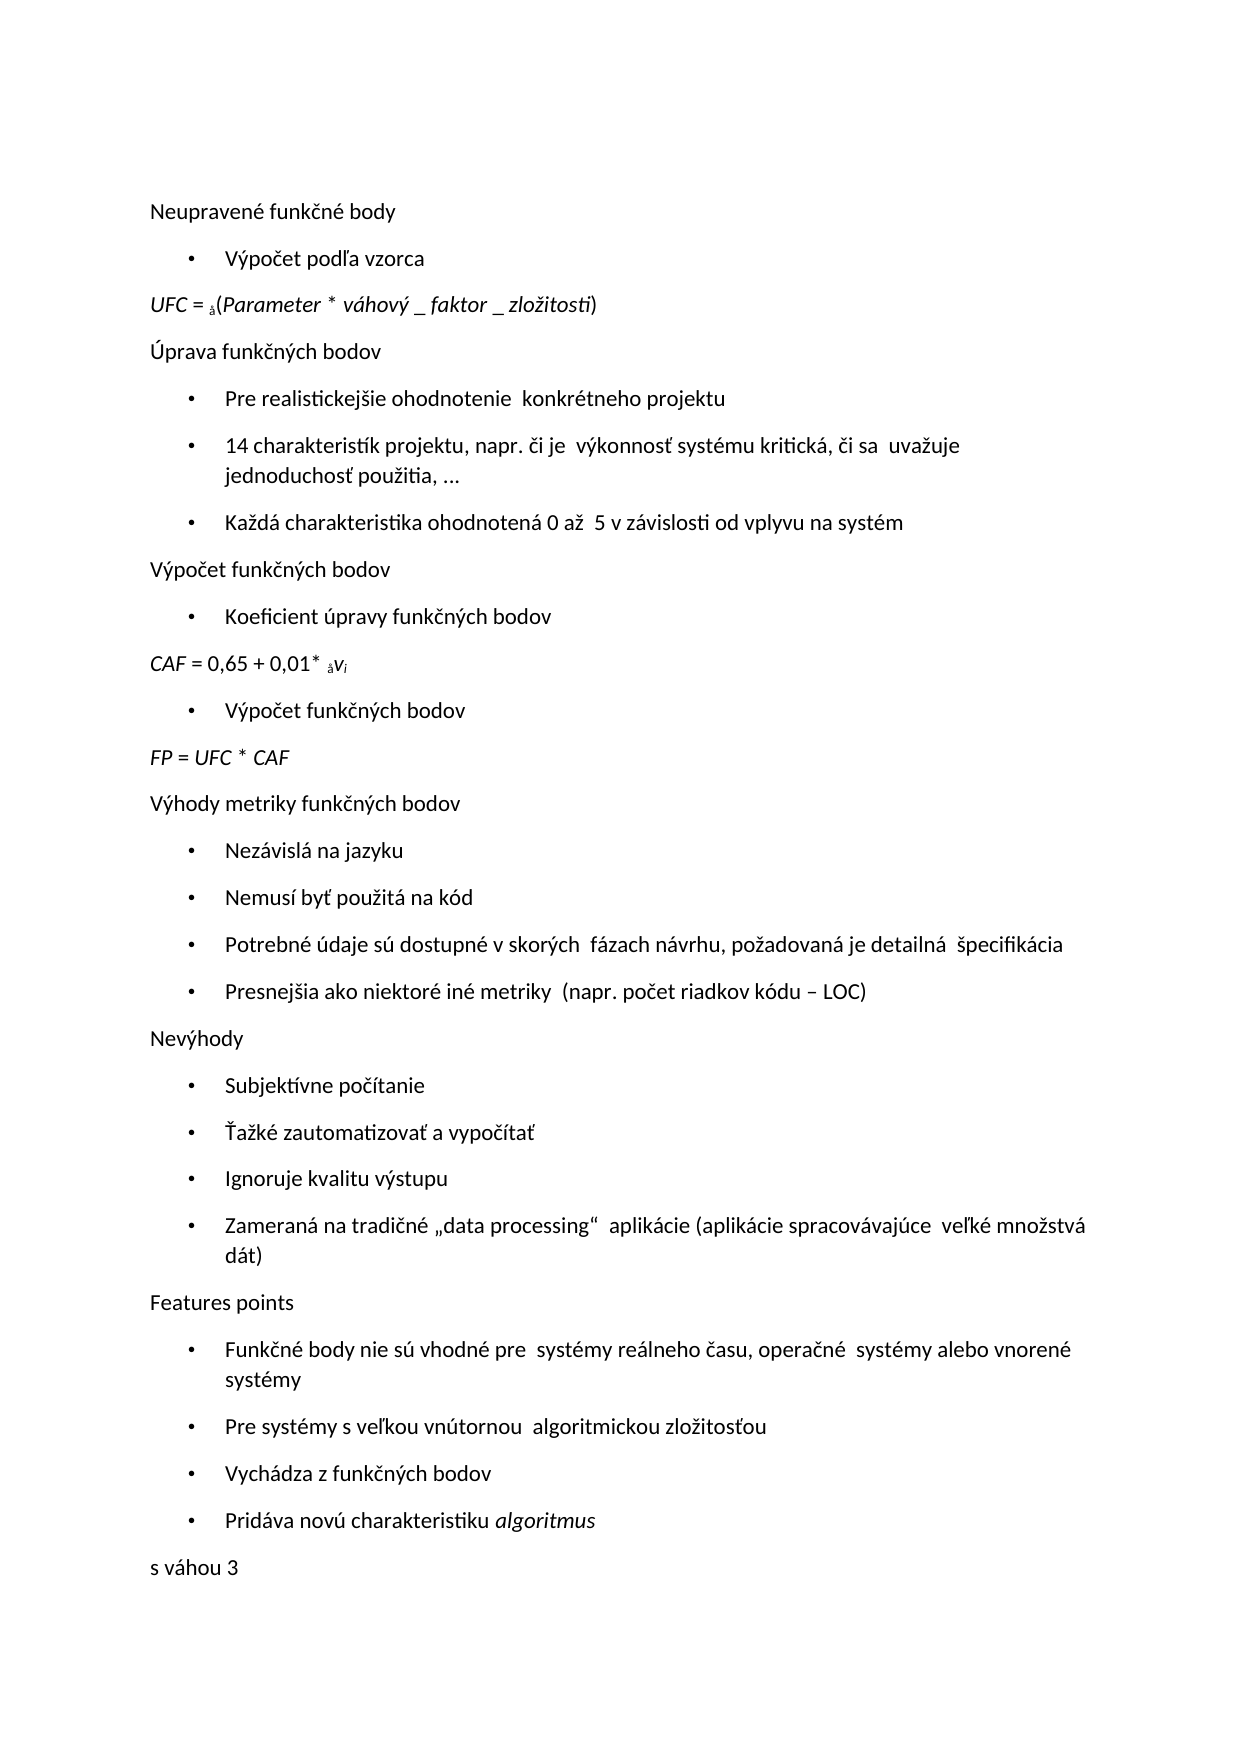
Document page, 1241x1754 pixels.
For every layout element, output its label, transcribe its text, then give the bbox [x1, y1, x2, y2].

list Koeficient úpravy funkčných bodov [187, 602, 1090, 630]
list Potrebné údaje sú dostupné v skorých fázach návrhu, požadovaná je detailná špecifikácia [187, 930, 1090, 958]
list Nemusí byť použitá na kód [187, 883, 1090, 911]
text Výhody metriky funkčných bodov [150, 789, 1090, 818]
list Pre realistickejšie ohodnotenie konkrétneho projektu [187, 384, 1090, 412]
text Neupravené funkčné body [150, 197, 1090, 225]
list Výpočet funkčných bodov [187, 696, 1090, 724]
list Ťažké zautomatizovať a vypočítať [187, 1118, 1090, 1146]
list Vychádza z funkčných bodov [187, 1459, 1090, 1487]
list Výpočet podľa vzorca [187, 244, 1090, 272]
text s váhou 3 [150, 1553, 1090, 1581]
list Ignoruje kvalitu výstupu [187, 1164, 1090, 1193]
list Zameraná na tradičné „data processing“ aplikácie (aplikácie spracovávajúce veľké množstvá dát) [187, 1211, 1090, 1270]
list Každá charakteristika ohodnotená 0 až 5 v závislosti od vplyvu na systém [187, 508, 1090, 536]
list Pre systémy s veľkou vnútornou algoritmickou zložitosťou [187, 1412, 1090, 1441]
list Funkčné body nie sú vhodné pre systémy reálneho času, operačné systémy alebo vnorené systémy [187, 1335, 1090, 1394]
text UFC = å(Parameter * váhový _ faktor _ zložitosti) [150, 291, 1090, 319]
text Výpočet funkčných bodov [150, 555, 1090, 583]
text FP = UFC * CAF [150, 743, 1090, 771]
list 14 charakteristík projektu, napr. či je výkonnosť systému kritická, či sa uvažuje jednoduchosť použitia, ... [187, 431, 1090, 489]
list Presnejšia ako niektoré iné metriky (napr. počet riadkov kódu – LOC) [187, 977, 1090, 1005]
list Nezávislá na jazyku [187, 836, 1090, 864]
text Úprava funkčných bodov [150, 337, 1090, 366]
text Nevýhody [150, 1024, 1090, 1052]
text Features points [150, 1288, 1090, 1317]
list Subjektívne počítanie [187, 1071, 1090, 1099]
text CAF = 0,65 + 0,01* åvi [150, 649, 1090, 677]
list Pridáva novú charakteristiku algoritmus [187, 1506, 1090, 1534]
